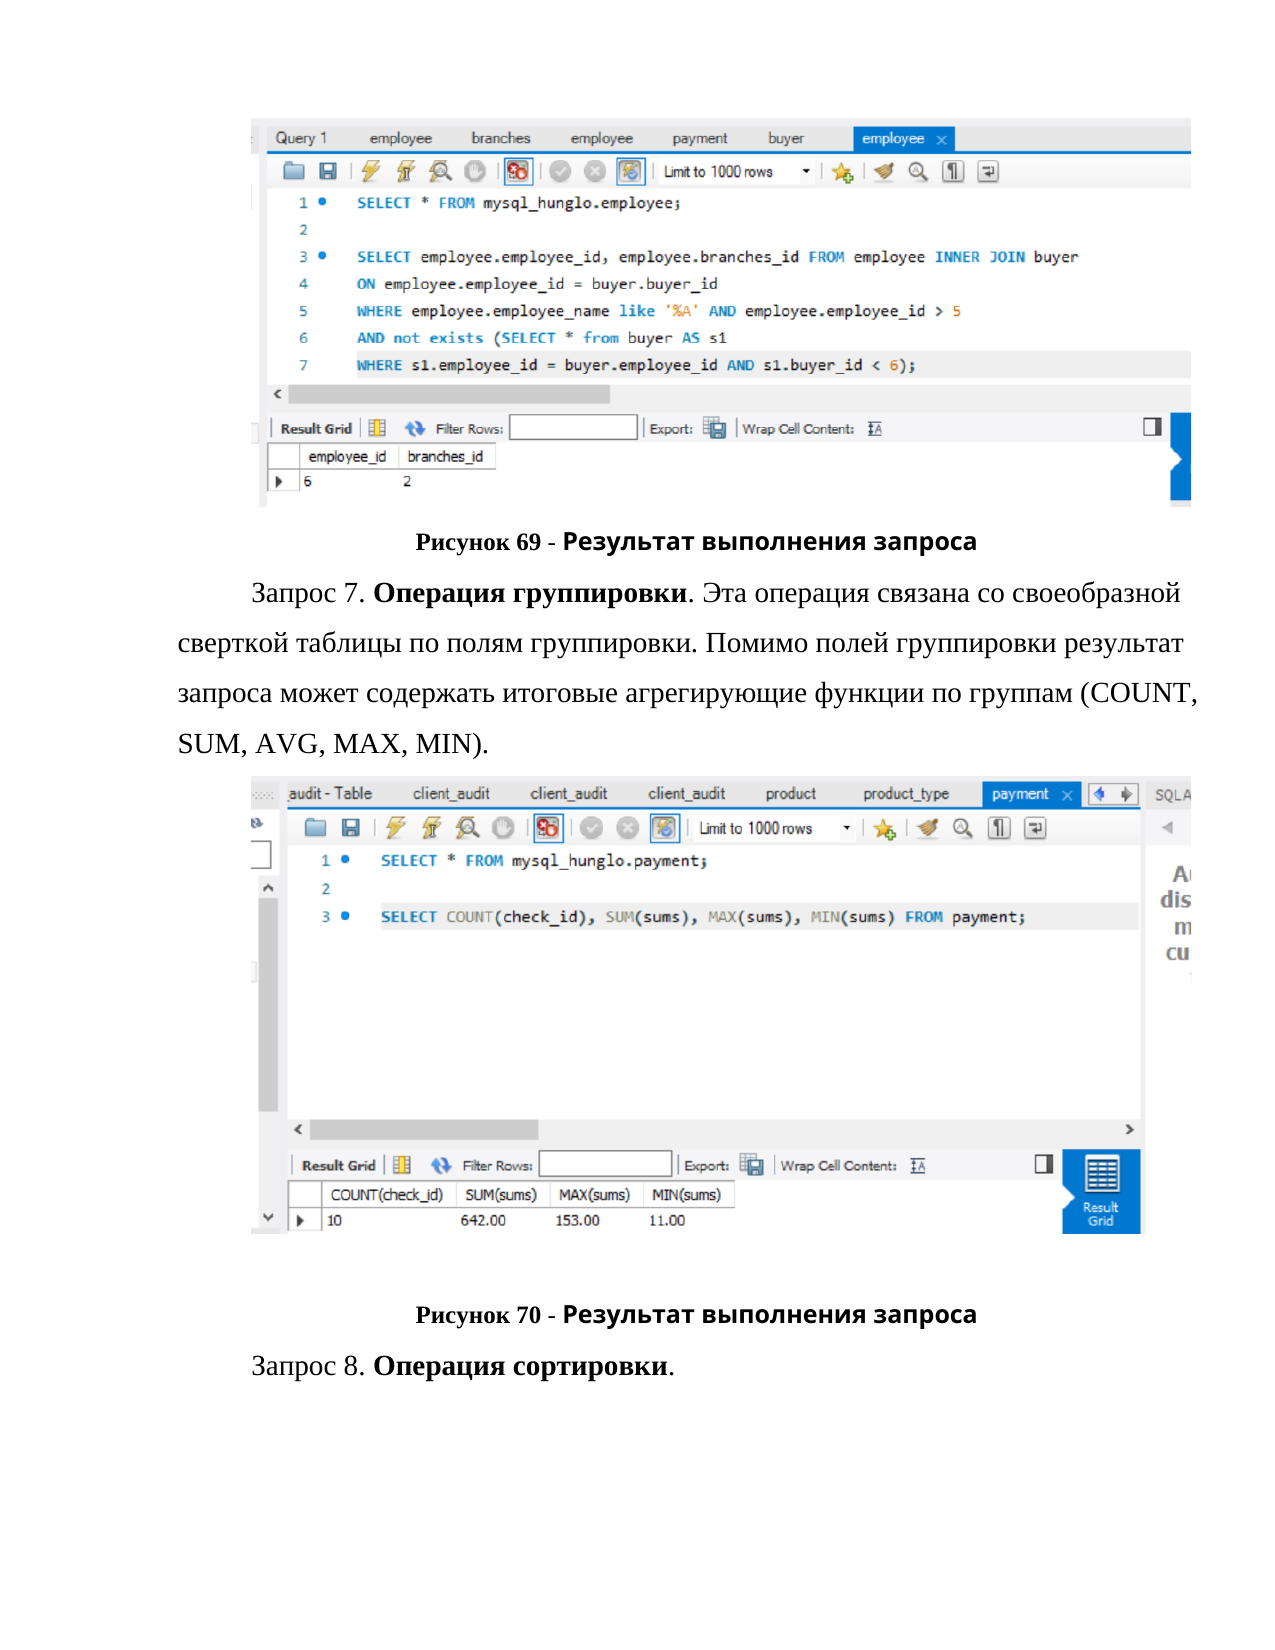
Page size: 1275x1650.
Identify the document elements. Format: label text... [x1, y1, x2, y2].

picture [251, 776, 1192, 1234]
text Запрос 7. Операция группировки. Эта операция связана со своеобразной сверткой таблицы по полям группировки. Помимо полей группировки результат запроса может содержать итоговые агрегирующие функции по группам (COUNT, SUM, AVG, MAX, MIN). [177, 575, 1216, 759]
text Рисунок 70 - Результат выполнения запроса [177, 1297, 1216, 1331]
text Рисунок 69 - Результат выполнения запроса [177, 524, 1216, 558]
text Запрос 8. Операция сортировки. [177, 1348, 1216, 1381]
picture [251, 118, 1192, 507]
